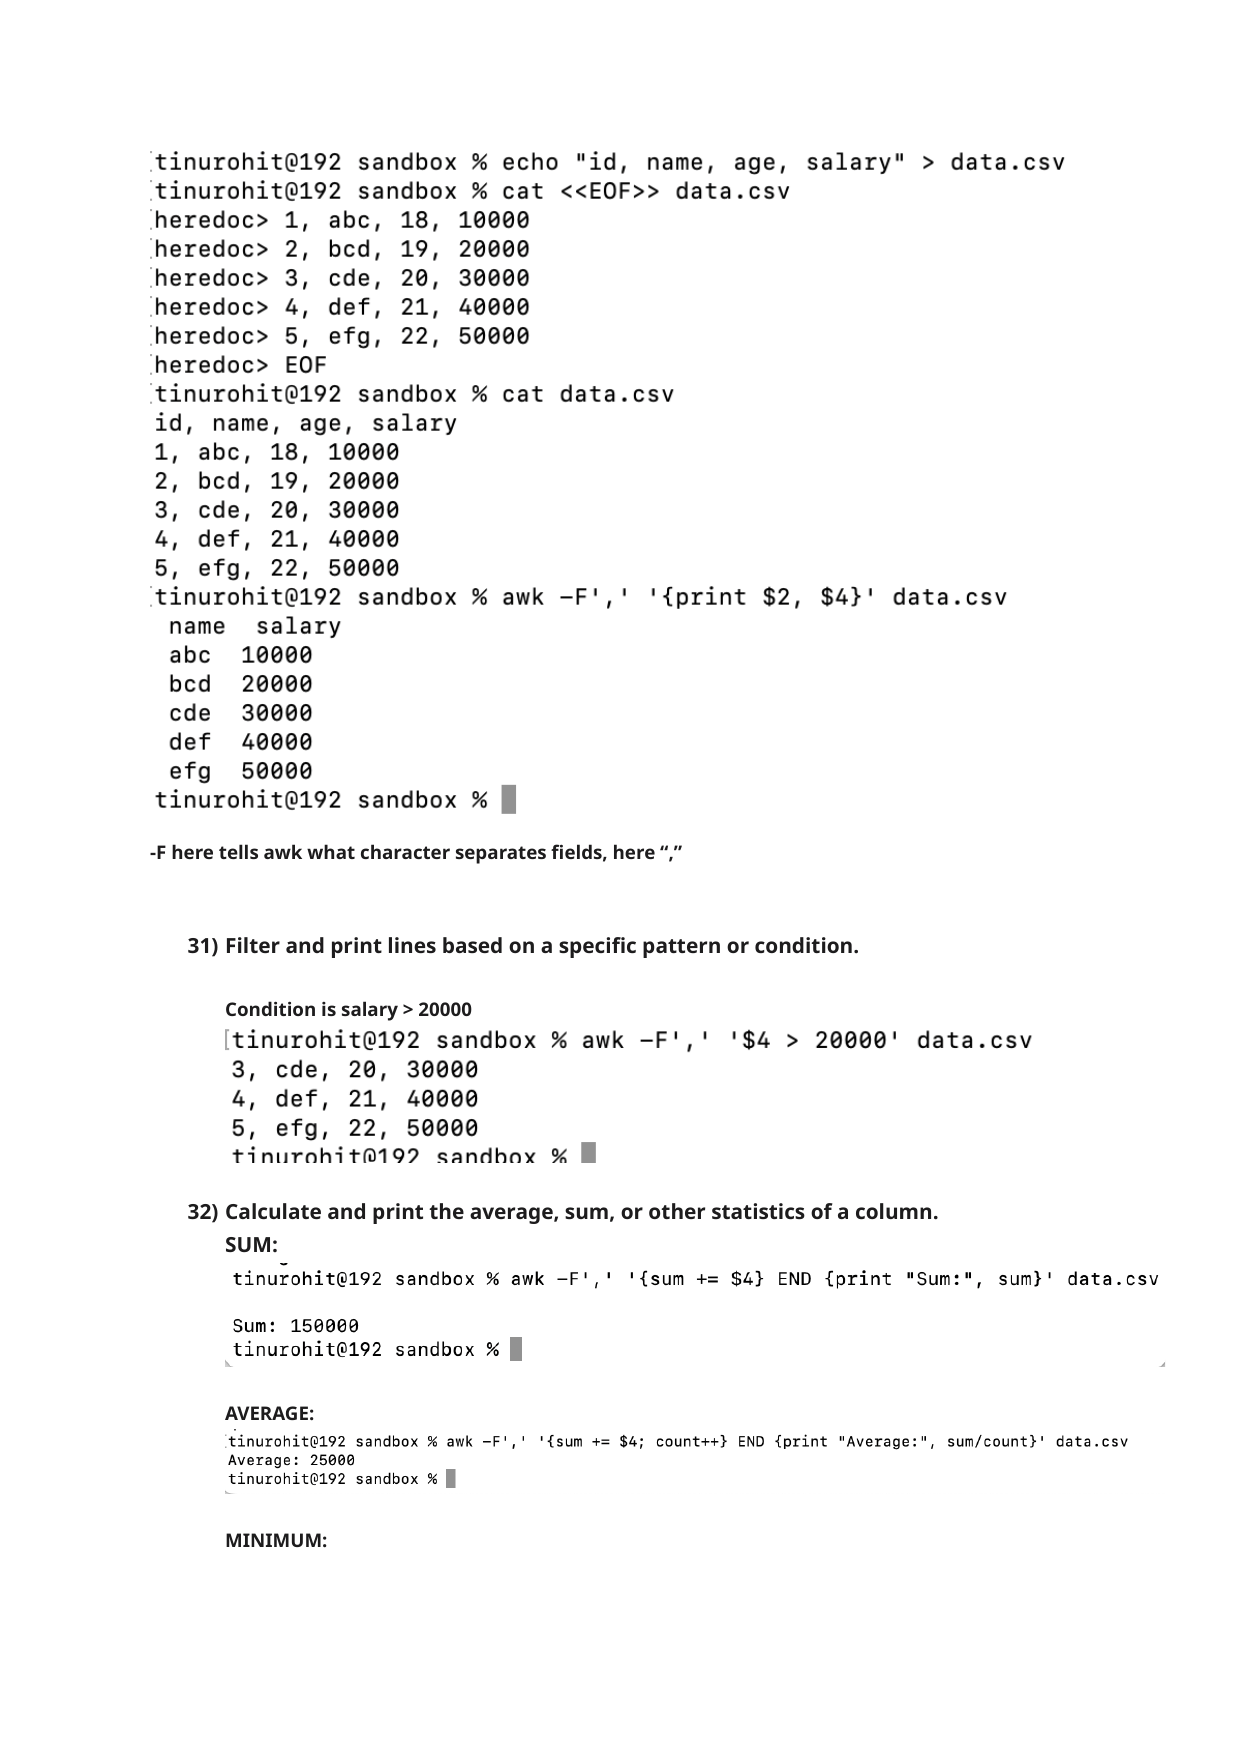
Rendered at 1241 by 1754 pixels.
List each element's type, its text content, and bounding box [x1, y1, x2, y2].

list Calculate and print the average, sum, or other statistics of a column. [187, 1197, 1090, 1226]
picture [225, 1429, 1166, 1494]
picture [225, 1025, 1073, 1163]
list MINIMUM: [225, 1528, 1090, 1553]
picture [225, 1263, 1166, 1367]
picture [150, 150, 1091, 818]
list Condition is salary > 20000 [225, 996, 1090, 1022]
text -F here tells awk what character separates fields, here “,” [150, 839, 1090, 865]
list AVERAGE: [225, 1401, 1090, 1426]
list Filter and print lines based on a specific pattern or condition. [187, 931, 1090, 959]
list SUM: [225, 1230, 1090, 1263]
